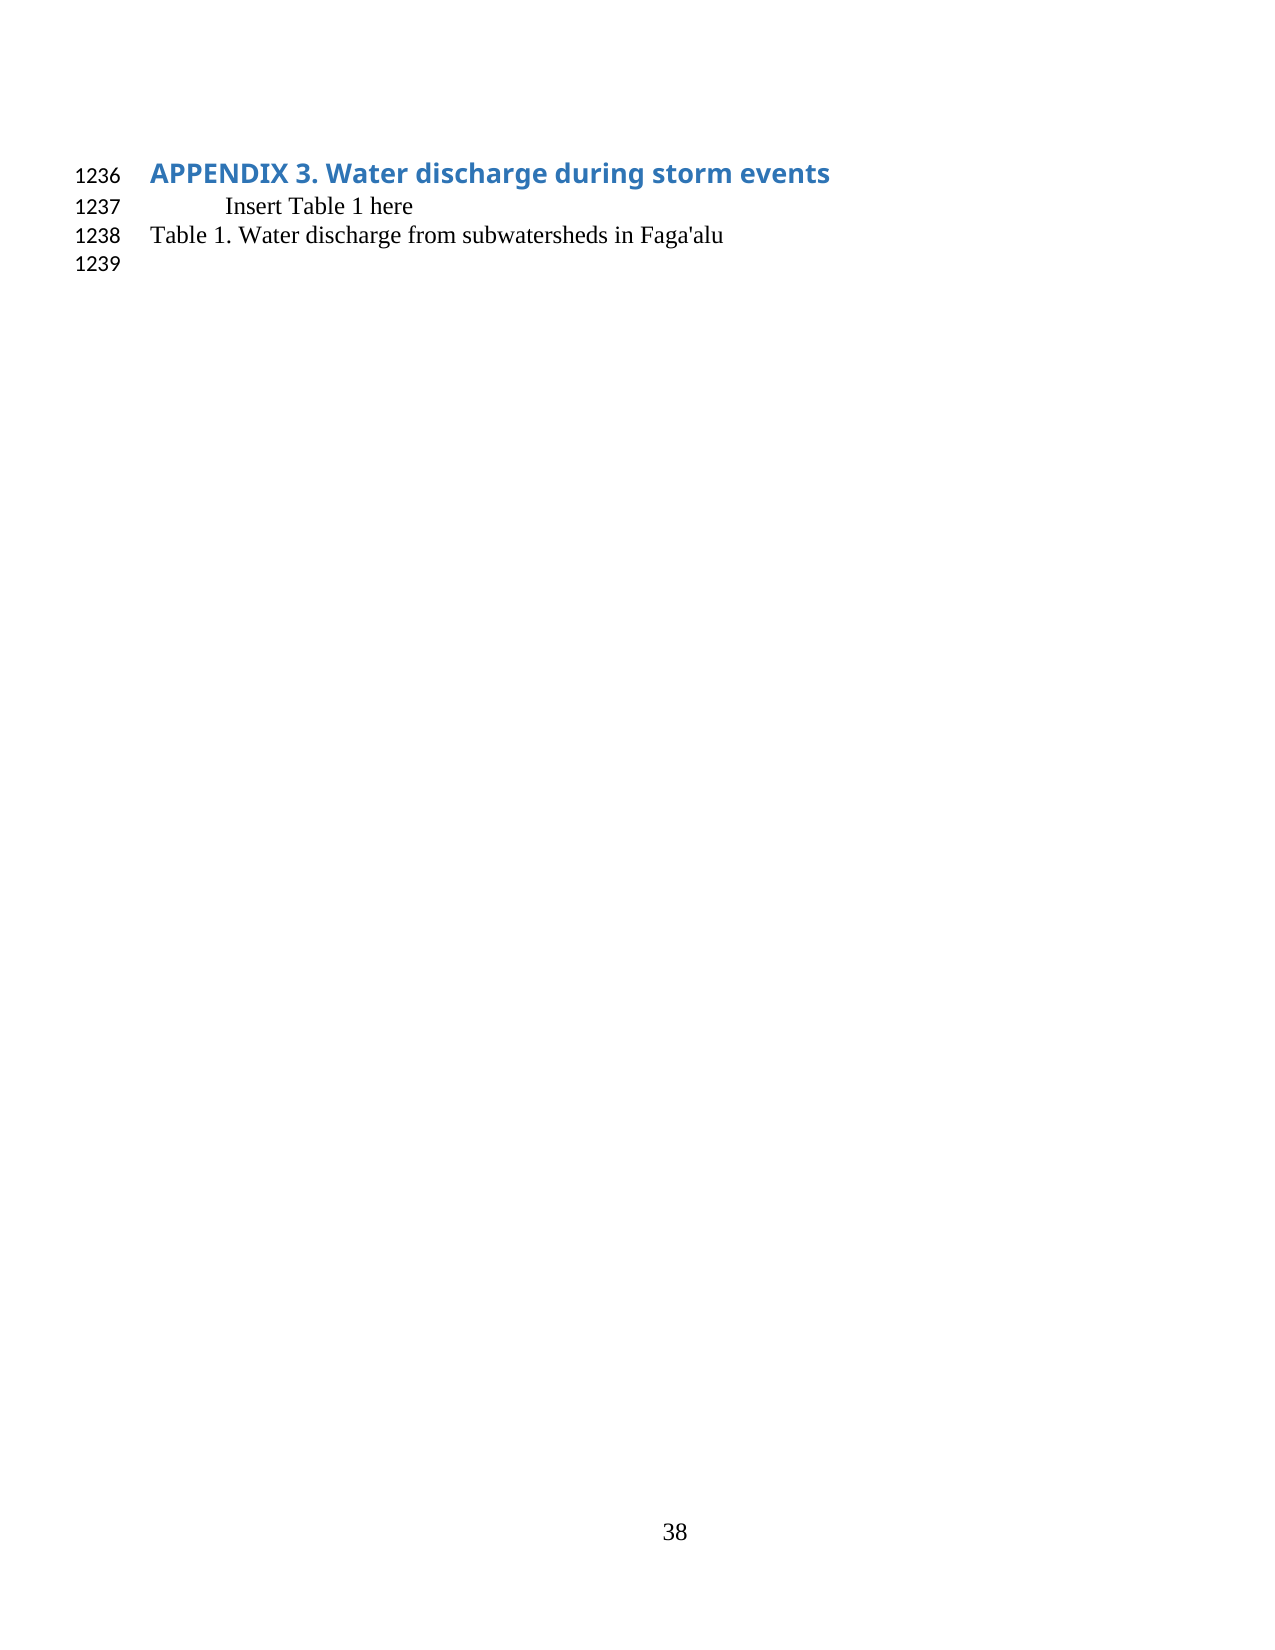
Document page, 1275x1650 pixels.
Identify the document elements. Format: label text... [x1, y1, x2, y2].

subtitle APPENDIX 3. Water discharge during storm events [150, 154, 1125, 191]
text Insert Table 1 here [150, 191, 1125, 220]
text Table 1. Water discharge from subwatersheds in Faga'alu [150, 220, 1125, 248]
